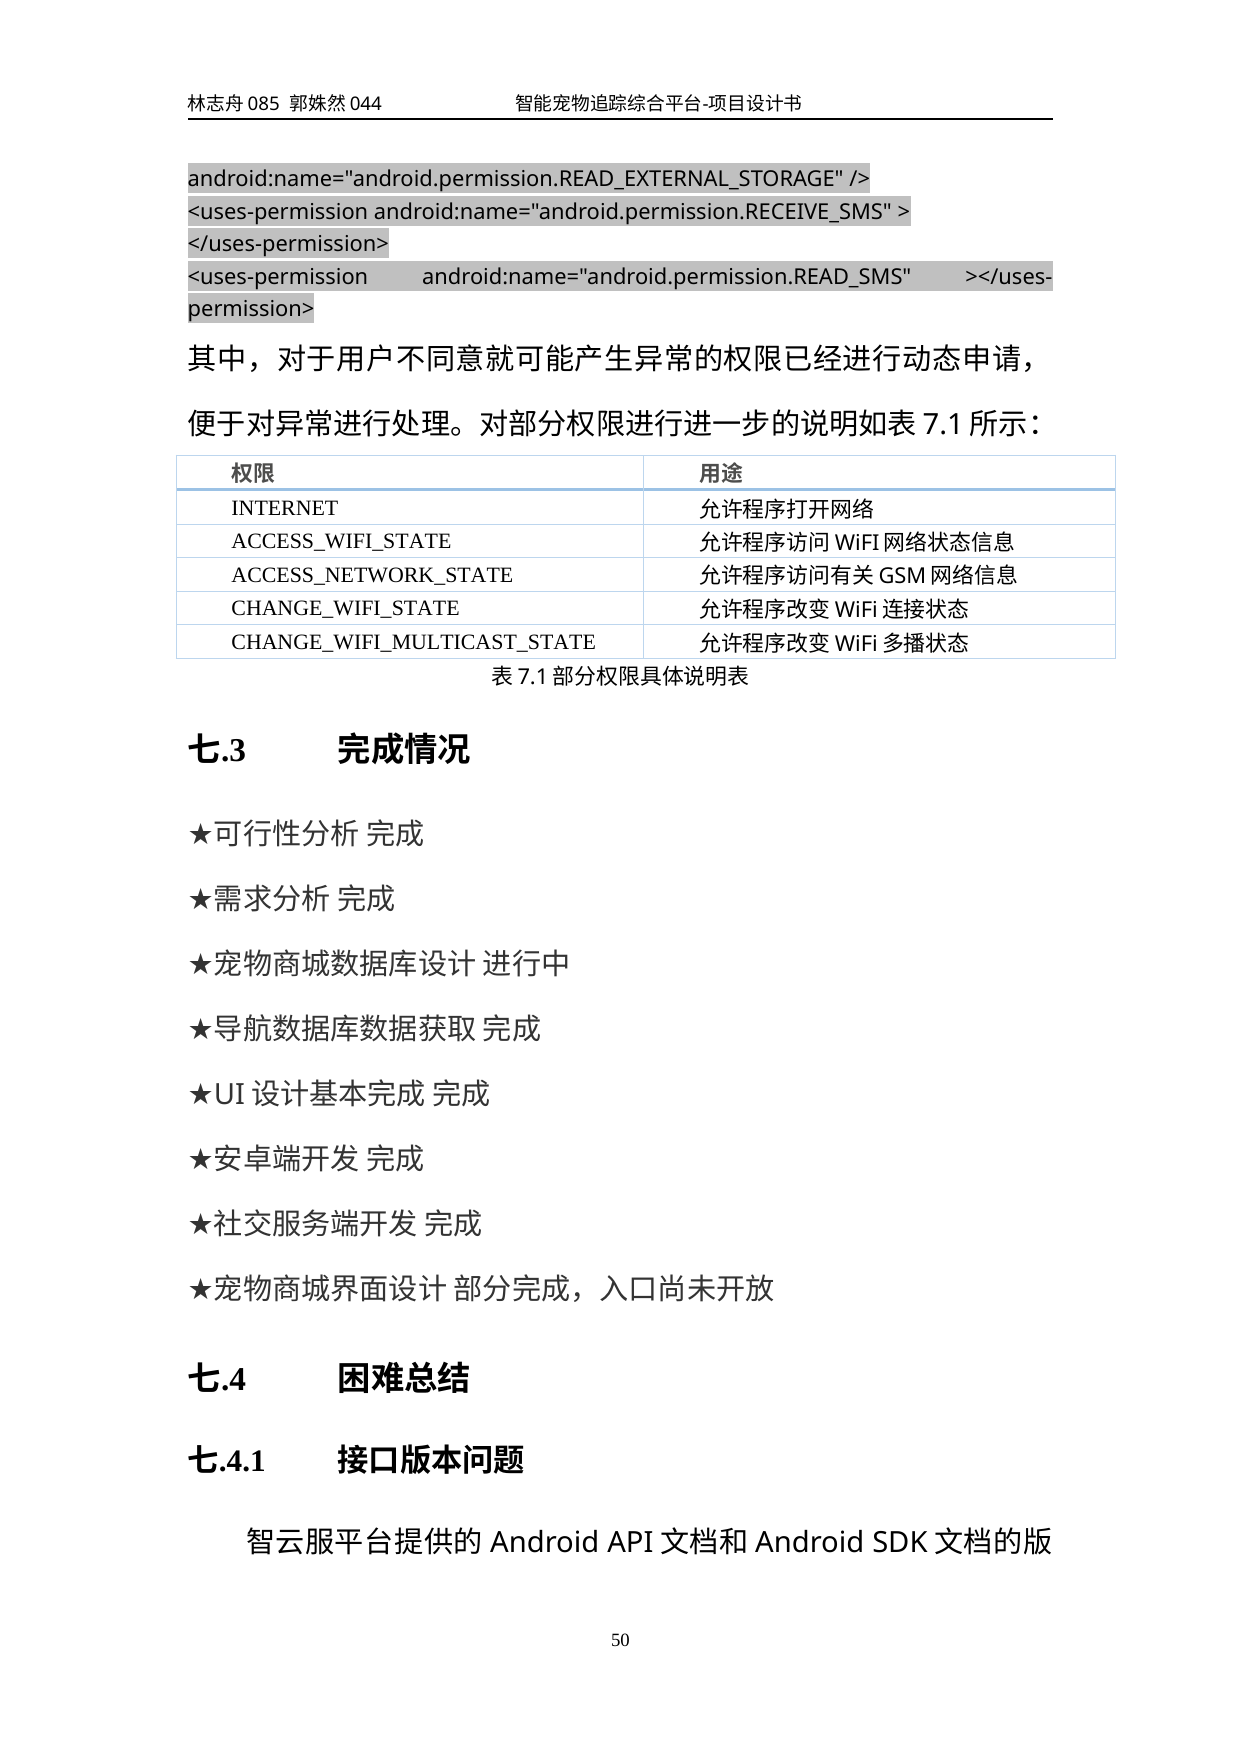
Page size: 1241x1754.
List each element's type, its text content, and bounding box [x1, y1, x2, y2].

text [187, 1507, 1053, 1572]
text ★UI设计基本完成 完成 [187, 1060, 1053, 1125]
table_cell ACCESS_NETWORK_STATE [177, 558, 643, 591]
text ★宠物商城界面设计 部分完成，入口尚未开放 [187, 1255, 1053, 1320]
subtitle 接口版本问题 [187, 1428, 1053, 1482]
table_cell 允许程序访问有关GSM网络信息 [644, 558, 1115, 591]
text ★宠物商城数据库设计 进行中 [187, 930, 1053, 995]
table_cell CHANGE_WIFI_MULTICAST_STATE [177, 625, 643, 658]
text ★可行性分析 完成 [187, 800, 1053, 865]
text 表7.1部分权限具体说明表 [187, 659, 1053, 691]
table_cell 允许程序改变WiFi多播状态 [644, 625, 1115, 658]
table_cell CHANGE_WIFI_STATE [177, 592, 643, 624]
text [187, 162, 1053, 194]
subtitle 完成情况 [187, 718, 1053, 773]
table_header 用途 [644, 456, 1115, 488]
table_cell 允许程序改变WiFi连接状态 [644, 592, 1115, 624]
text ★社交服务端开发 完成 [187, 1190, 1053, 1255]
text ★需求分析 完成 [187, 865, 1053, 930]
text </uses-permission> [187, 227, 1053, 259]
table_header 权限 [177, 456, 643, 488]
table_cell 允许程序访问WiFI网络状态信息 [644, 525, 1115, 557]
text <uses-permission android:name="android.permission.READ_SMS" ></uses-permission> [187, 259, 1053, 324]
text ★安卓端开发 完成 [187, 1125, 1053, 1190]
table_cell 允许程序打开网络 [644, 491, 1115, 524]
subtitle 困难总结 [187, 1347, 1053, 1401]
text 其中，对于用户不同意就可能产生异常的权限已经进行动态申请，便于对异常进行处理。对部分权限进行进一步的说明如表7.1所示： [187, 324, 1053, 454]
text <uses-permission android:name="android.permission.RECEIVE_SMS" > [187, 194, 1053, 227]
table_cell ACCESS_WIFI_STATE [177, 525, 643, 557]
text ★导航数据库数据获取 完成 [187, 995, 1053, 1060]
table_cell INTERNET [177, 491, 643, 524]
